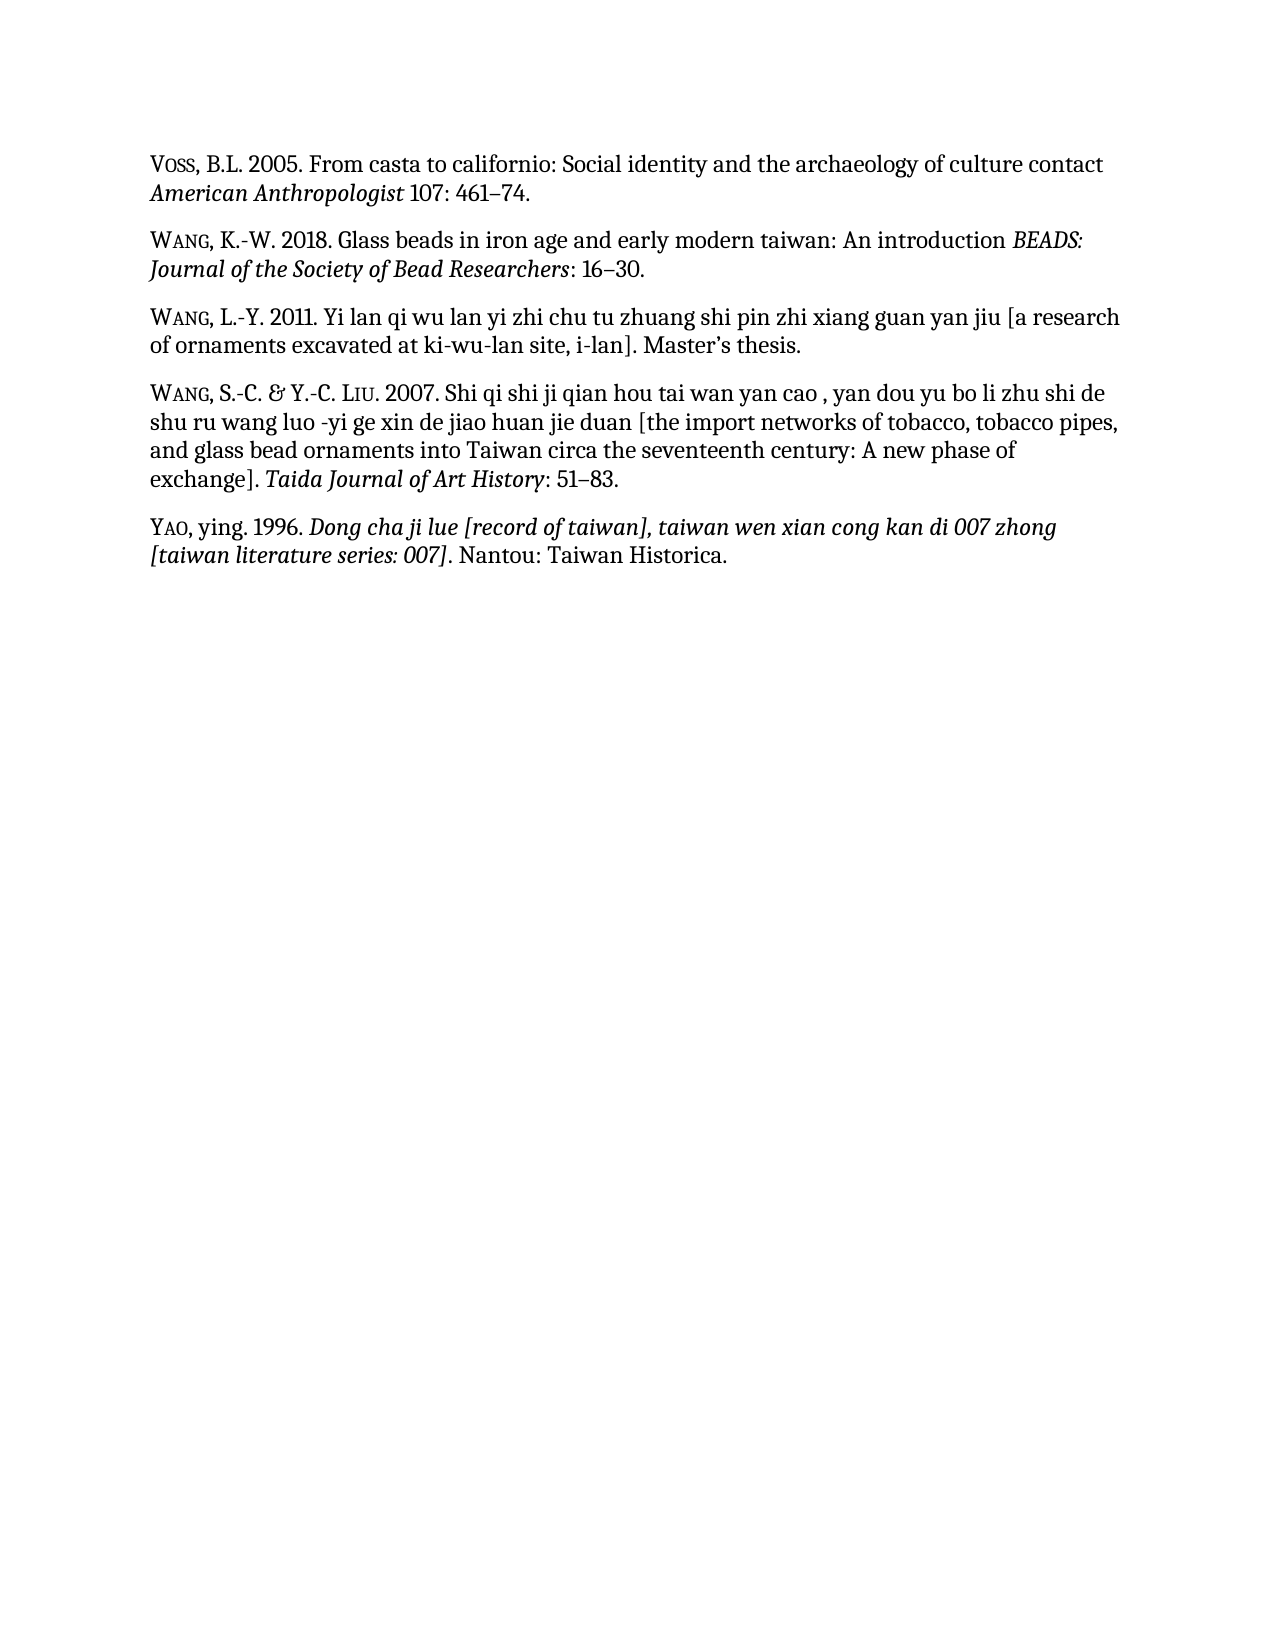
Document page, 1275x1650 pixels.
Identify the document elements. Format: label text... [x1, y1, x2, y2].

text Voss, B.L. 2005. From casta to californio: Social identity and the archaeology of culture contact American Anthropologist 107: 461–74. [150, 150, 1125, 207]
text Yao, ying. 1996. Dong cha ji lue [record of taiwan], taiwan wen xian cong kan di 007 zhong [taiwan literature series: 007]. Nantou: Taiwan Historica. [150, 512, 1125, 570]
text Wang, K.-W. 2018. Glass beads in iron age and early modern taiwan: An introduction BEADS: Journal of the Society of Bead Researchers: 16–30. [150, 226, 1125, 284]
text Wang, S.-C. & Y.-C. Liu. 2007. Shi qi shi ji qian hou tai wan yan cao , yan dou yu bo li zhu shi de shu ru wang luo -yi ge xin de jiao huan jie duan [the import networks of tobacco, tobacco pipes, and glass bead ornaments into Taiwan circa the seventeenth century: A new phase of exchange]. Taida Journal of Art History: 51–83. [150, 379, 1125, 494]
text Wang, L.-Y. 2011. Yi lan qi wu lan yi zhi chu tu zhuang shi pin zhi xiang guan yan jiu [a research of ornaments excavated at ki-wu-lan site, i-lan]. Master’s thesis. [150, 302, 1125, 360]
